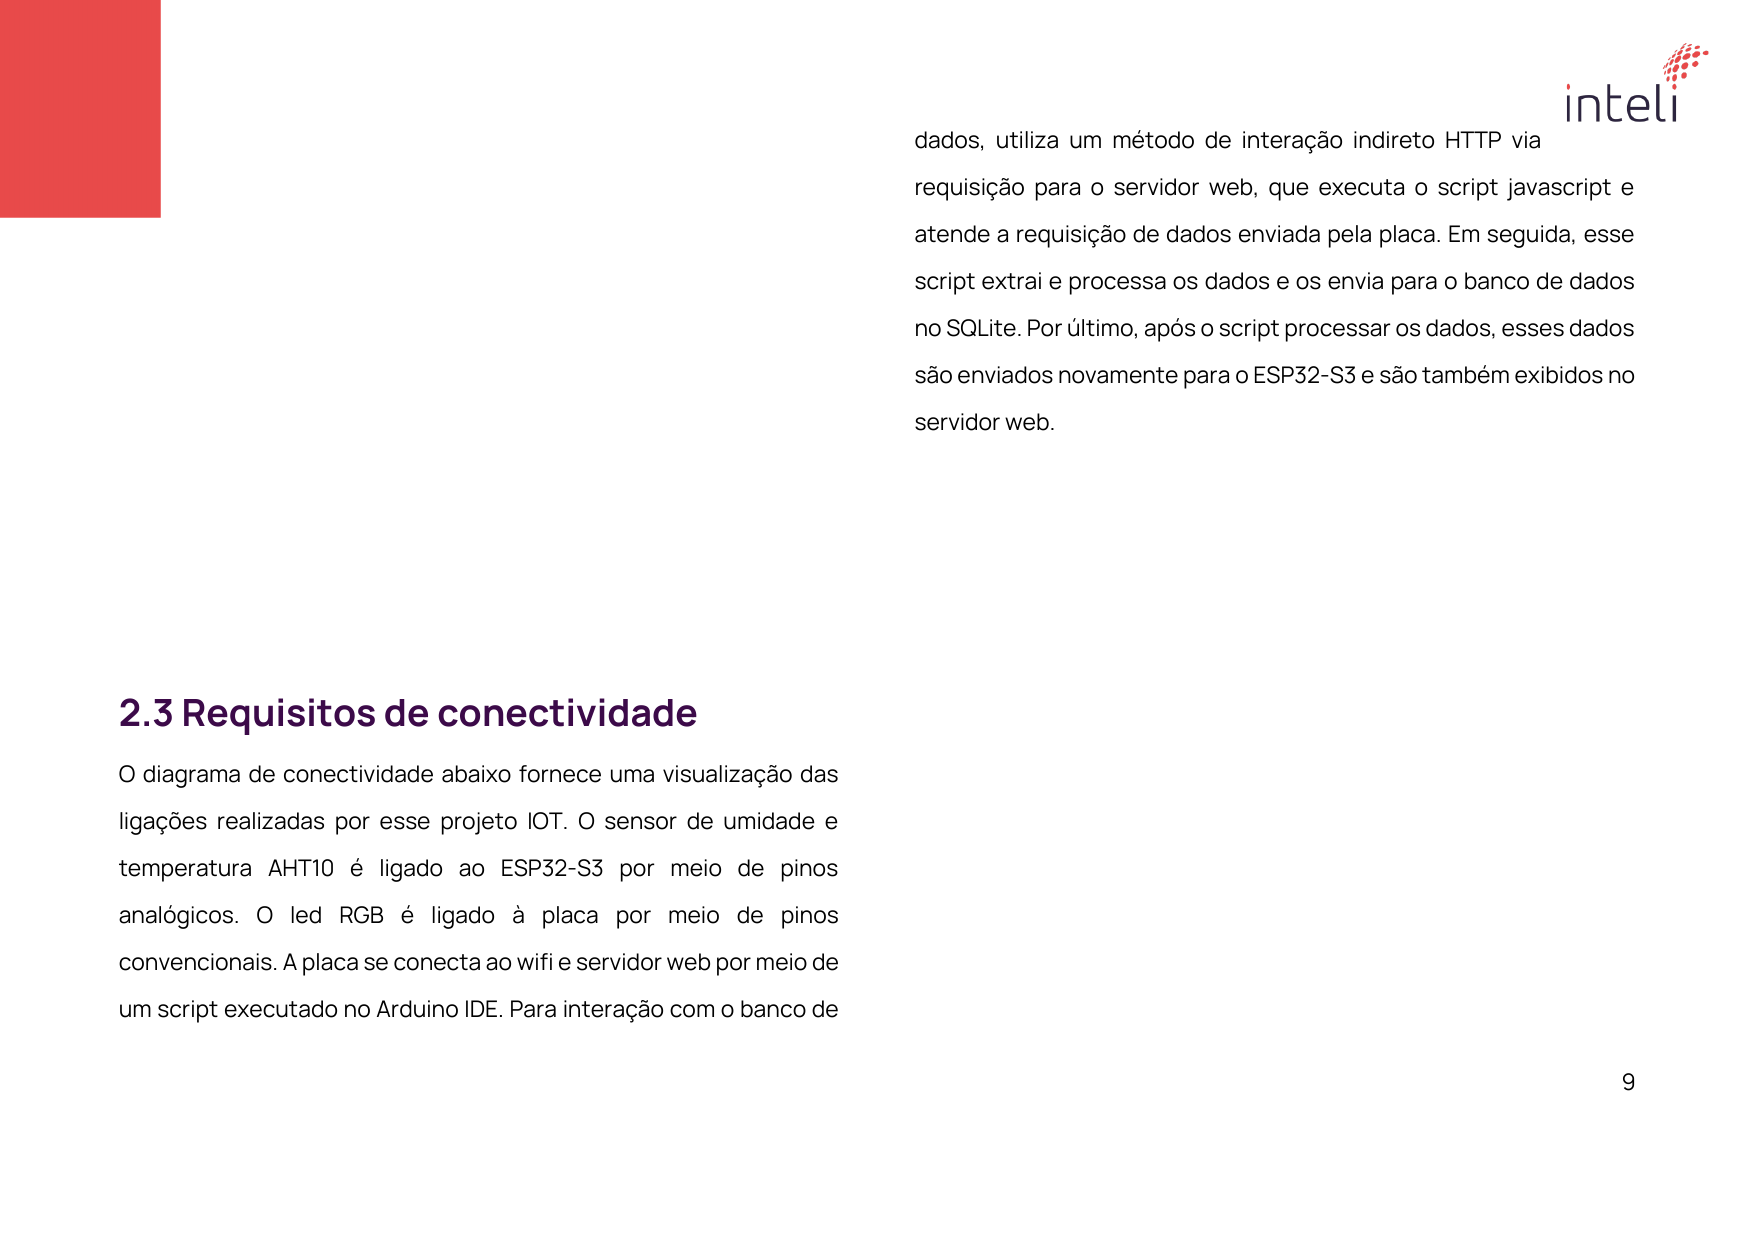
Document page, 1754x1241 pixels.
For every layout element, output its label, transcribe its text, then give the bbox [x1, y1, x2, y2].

text O diagrama de conectividade abaixo fornece uma visualização das ligações realizadas por esse projeto IOT. O sensor de umidade e temperatura AHT10 é ligado ao ESP32-S3 por meio de pinos analógicos. O led RGB é ligado à placa por meio de pinos convencionais. A placa se conecta ao wifi e servidor web por meio de um script executado no Arduino IDE. Para interação com o banco de dados, utiliza um método de interação indireto HTTP via requisição para o servidor web, que executa o script javascript e atende a requisição de dados enviada pela placa. Em seguida, esse script extrai e processa os dados e os envia para o banco de dados no SQLite. Por último, após o script processar os dados, esses dados são enviados novamente para o ESP32-S3 e são também exibidos no servidor web. [118, 758, 839, 1024]
subtitle 2.3 Requisitos de conectividade [118, 686, 839, 737]
picture [1566, 43, 1709, 122]
text O diagrama de conectividade abaixo fornece uma visualização das ligações realizadas por esse projeto IOT. O sensor de umidade e temperatura AHT10 é ligado ao ESP32-S3 por meio de pinos analógicos. O led RGB é ligado à placa por meio de pinos convencionais. A placa se conecta ao wifi e servidor web por meio de um script executado no Arduino IDE. Para interação com o banco de dados, utiliza um método de interação indireto HTTP via requisição para o servidor web, que executa o script javascript e atende a requisição de dados enviada pela placa. Em seguida, esse script extrai e processa os dados e os envia para o banco de dados no SQLite. Por último, após o script processar os dados, esses dados são enviados novamente para o ESP32-S3 e são também exibidos no servidor web. [914, 124, 1636, 437]
picture [0, 0, 161, 218]
